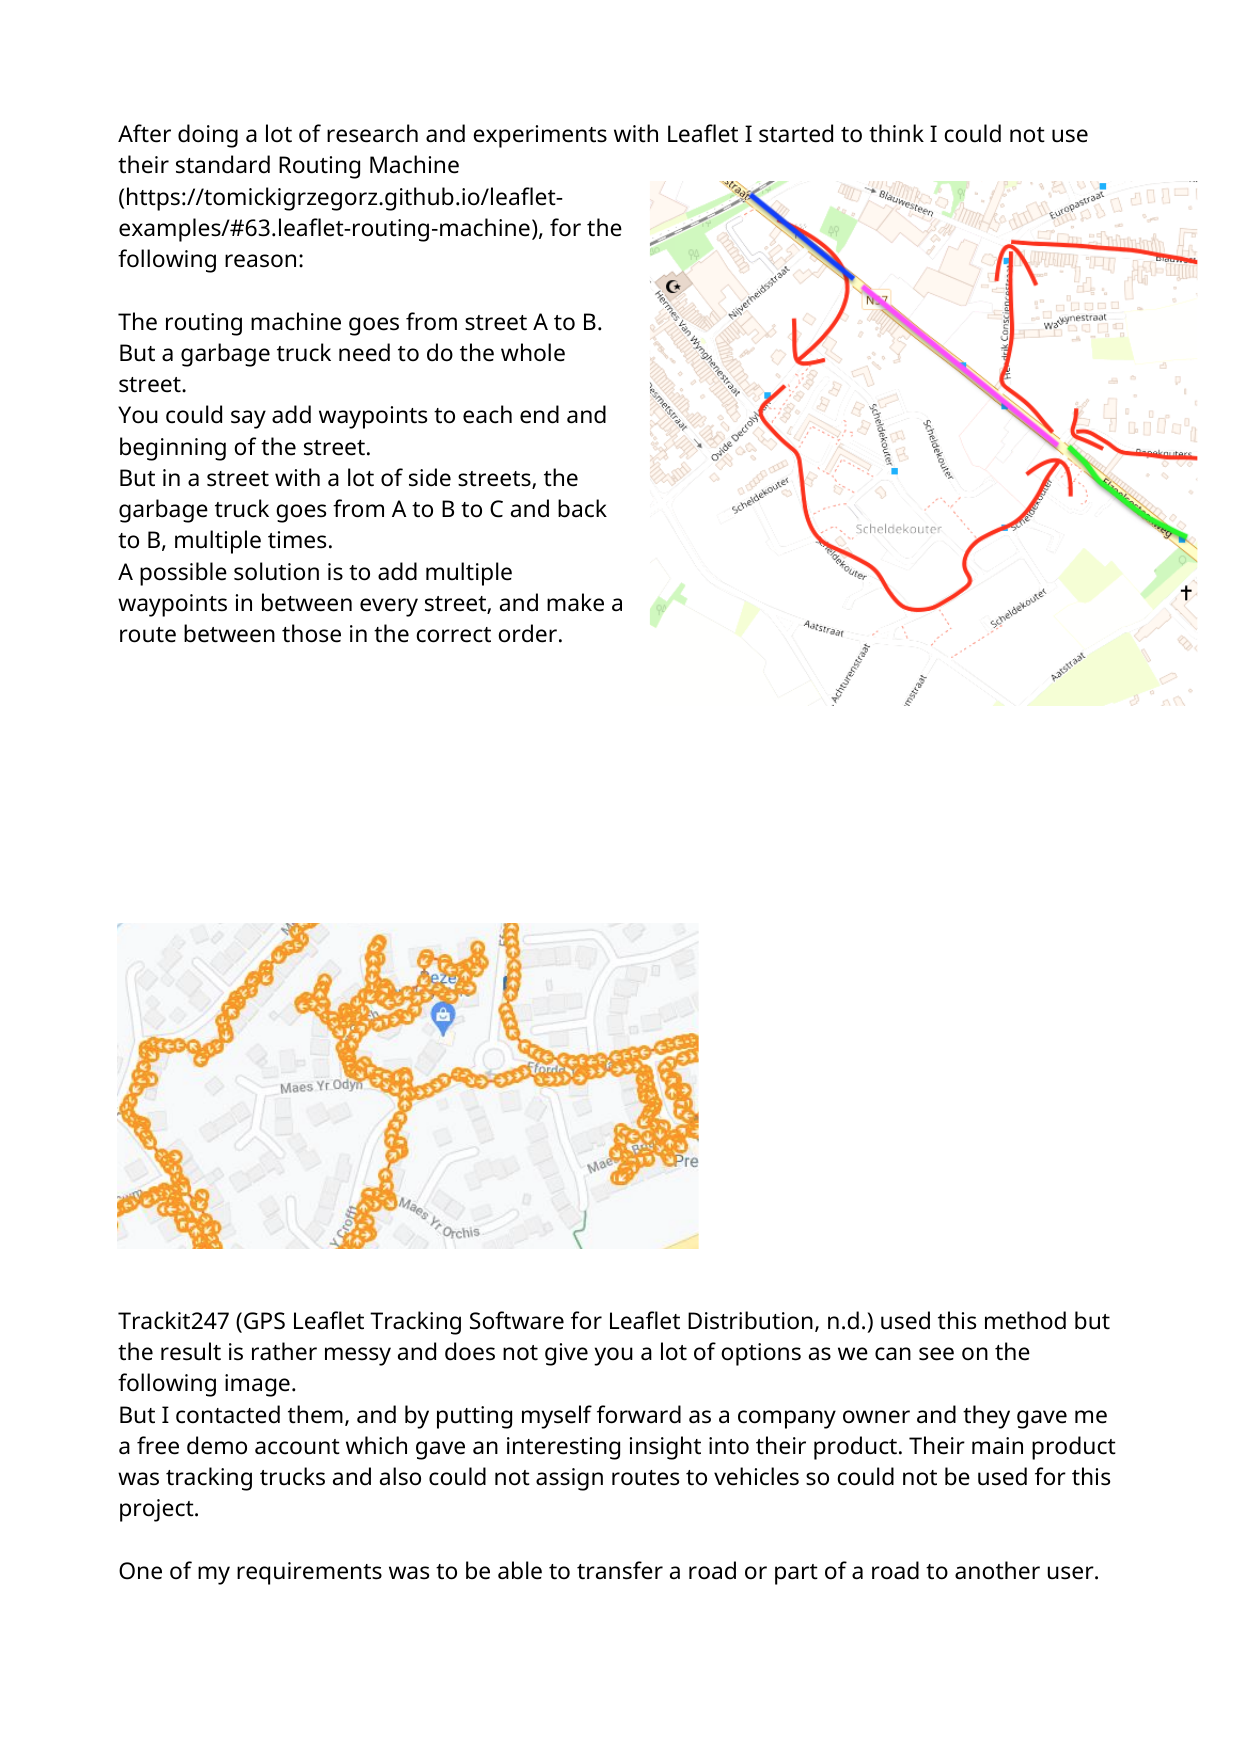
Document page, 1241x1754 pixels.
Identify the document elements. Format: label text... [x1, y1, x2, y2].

picture [117, 923, 699, 1249]
picture [649, 181, 1198, 706]
text After doing a lot of research and experiments with Leaflet I started to think I could not use their standard Routing Machine (https://tomickigrzegorz.github.io/leaflet-examples/#63.leaflet-routing-machine), for the following reason: [118, 118, 1122, 274]
text A possible solution is to add multiple waypoints in between every street, and make a route between those in the correct order. [118, 556, 649, 649]
text You could say add waypoints to each end and beginning of the street. [118, 399, 649, 462]
text The routing machine goes from street A to B. But a garbage truck need to do the whole street. [118, 306, 649, 399]
text But in a street with a lot of side streets, the garbage truck goes from A to B to C and back to B, multiple times. [118, 462, 649, 556]
text But I contacted them, and by putting myself forward as a company owner and they gave me a free demo account which gave an interesting insight into their product. Their main product was tracking trucks and also could not assign routes to vehicles so could not be used for this project. [118, 1398, 1122, 1523]
text One of my requirements was to be able to transfer a road or part of a road to another user. [118, 1555, 1122, 1586]
text Trackit247 (GPS Leaflet Tracking Software for Leaflet Distribution, n.d.) used this method but the result is rather messy and does not give you a lot of options as we can see on the following image. [118, 1305, 1122, 1398]
